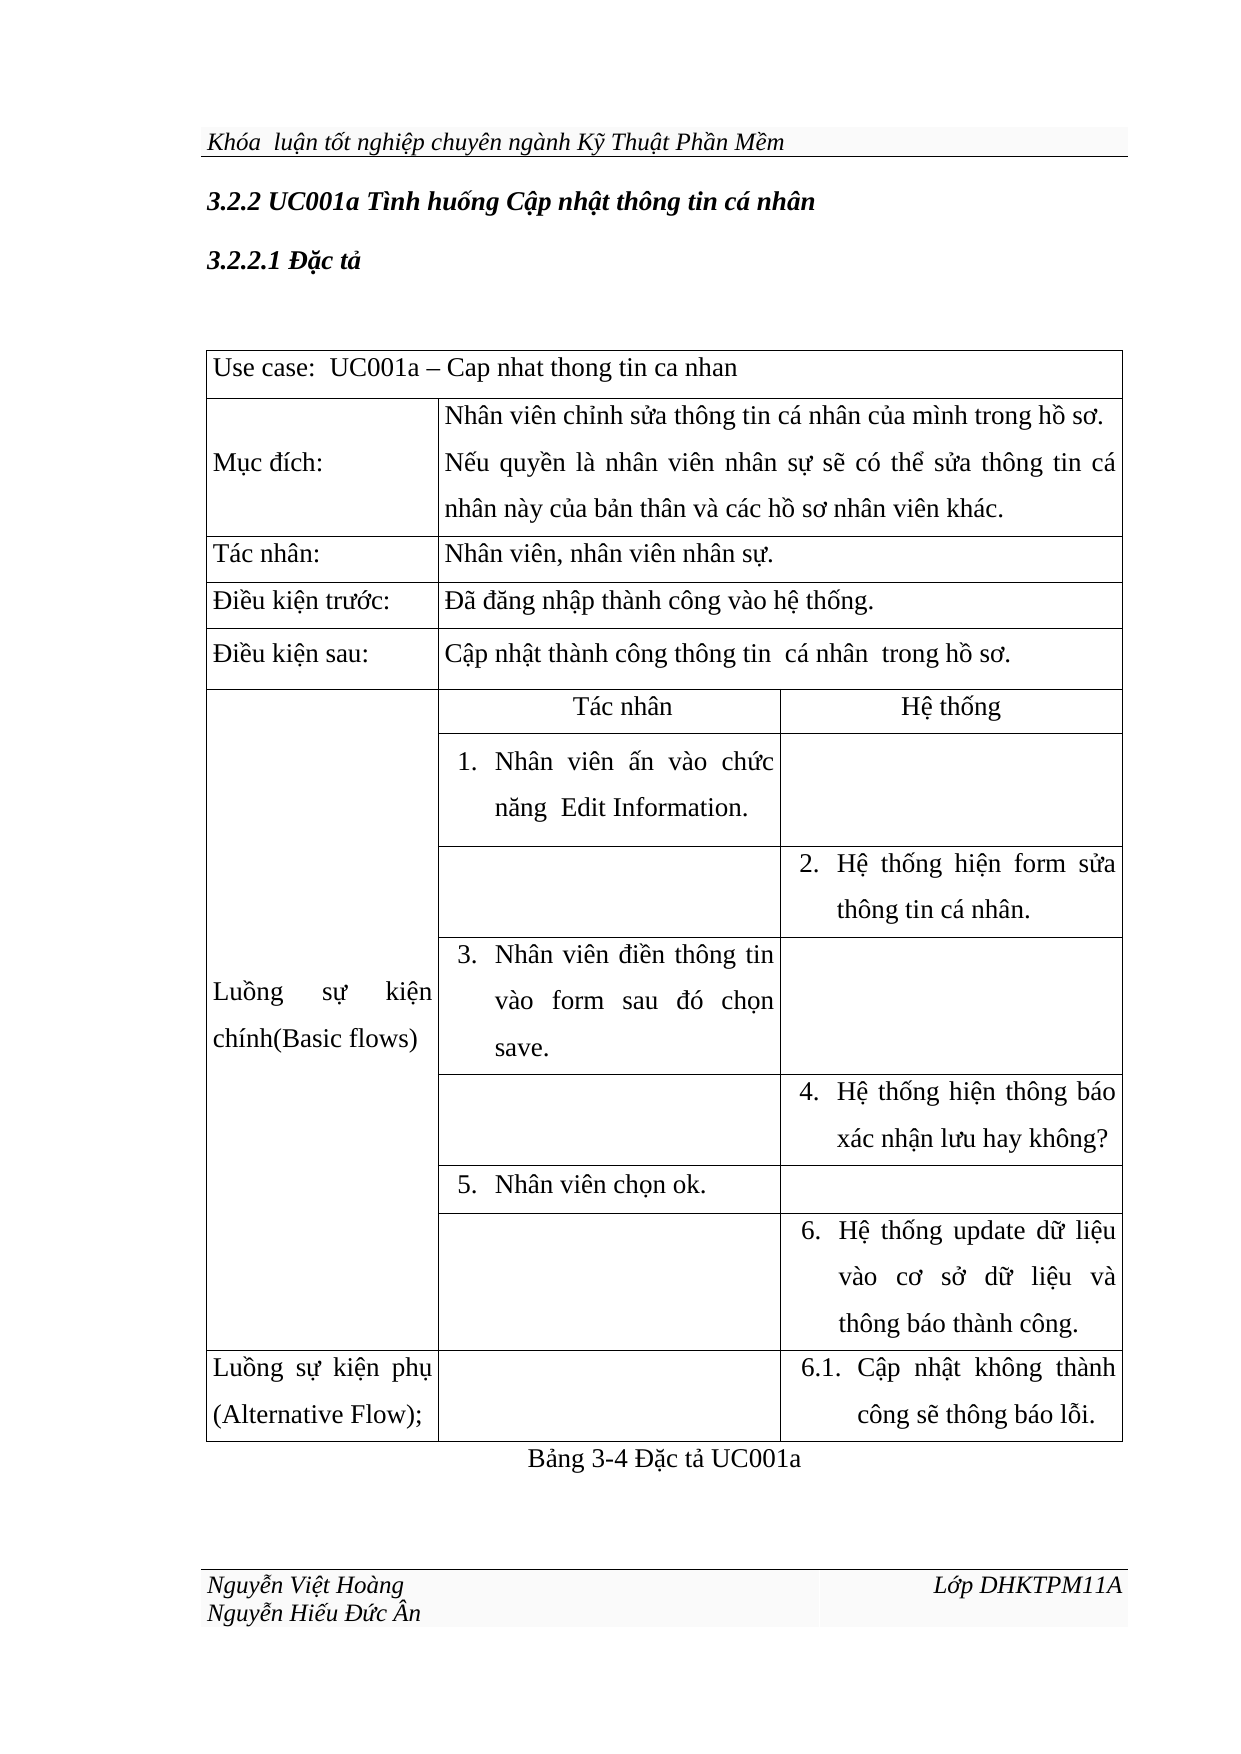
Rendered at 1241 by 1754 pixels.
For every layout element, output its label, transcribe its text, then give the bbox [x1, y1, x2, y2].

table_cell Điều kiện trước: [207, 583, 438, 628]
table_cell [439, 1075, 780, 1165]
table_cell Tác nhân [439, 690, 780, 733]
table_cell Cập nhật không thành công sẽ thông báo lỗi. [781, 1351, 1122, 1441]
table_cell Hệ thống hiện thông báo xác nhận lưu hay không? [781, 1075, 1122, 1165]
table_cell Đã đăng nhập thành công vào hệ thống. [439, 583, 1122, 628]
table_cell Hệ thống update dữ liệu vào cơ sở dữ liệu và thông báo thành công. [781, 1214, 1122, 1350]
table_cell Nhân viên chọn ok. [439, 1166, 780, 1213]
table_cell Điều kiện sau: [207, 629, 438, 689]
table_cell [439, 847, 780, 937]
table_cell Cập nhật thành công thông tin cá nhân trong hồ sơ. [439, 629, 1122, 689]
table_cell [781, 734, 1122, 846]
table_cell [781, 1166, 1122, 1213]
table_cell [439, 1351, 780, 1441]
subtitle Đặc tả [207, 244, 1122, 276]
table_cell Nhân viên ấn vào chức năng Edit Information. [439, 734, 780, 846]
table_cell Tác nhân: [207, 537, 438, 582]
subtitle UC001a Tình huống Cập nhật thông tin cá nhân [207, 185, 1122, 216]
table_cell [439, 1214, 780, 1350]
table_cell Hệ thống hiện form sửa thông tin cá nhân. [781, 847, 1122, 937]
table_cell [781, 938, 1122, 1074]
table_cell Nhân viên chỉnh sửa thông tin cá nhân của mình trong hồ sơ. Nếu quyền là nhân viên nhân sự sẽ có thể sửa thông tin cá nhân này của bản thân và các hồ sơ nhân viên khác. [439, 399, 1122, 536]
table_cell Hệ thống [781, 690, 1122, 733]
table_cell Nhân viên điền thông tin vào form sau đó chọn save. [439, 938, 780, 1074]
table_cell Mục đích: [207, 399, 438, 536]
table_cell Luồng sự kiện phụ (Alternative Flow); [207, 1351, 438, 1441]
table_cell Nhân viên, nhân viên nhân sự. [439, 537, 1122, 582]
table_header Use case: UC001a – Cap nhat thong tin ca nhan [207, 351, 1122, 398]
table_cell Luồng sự kiện chính(Basic flows) [207, 690, 438, 1350]
